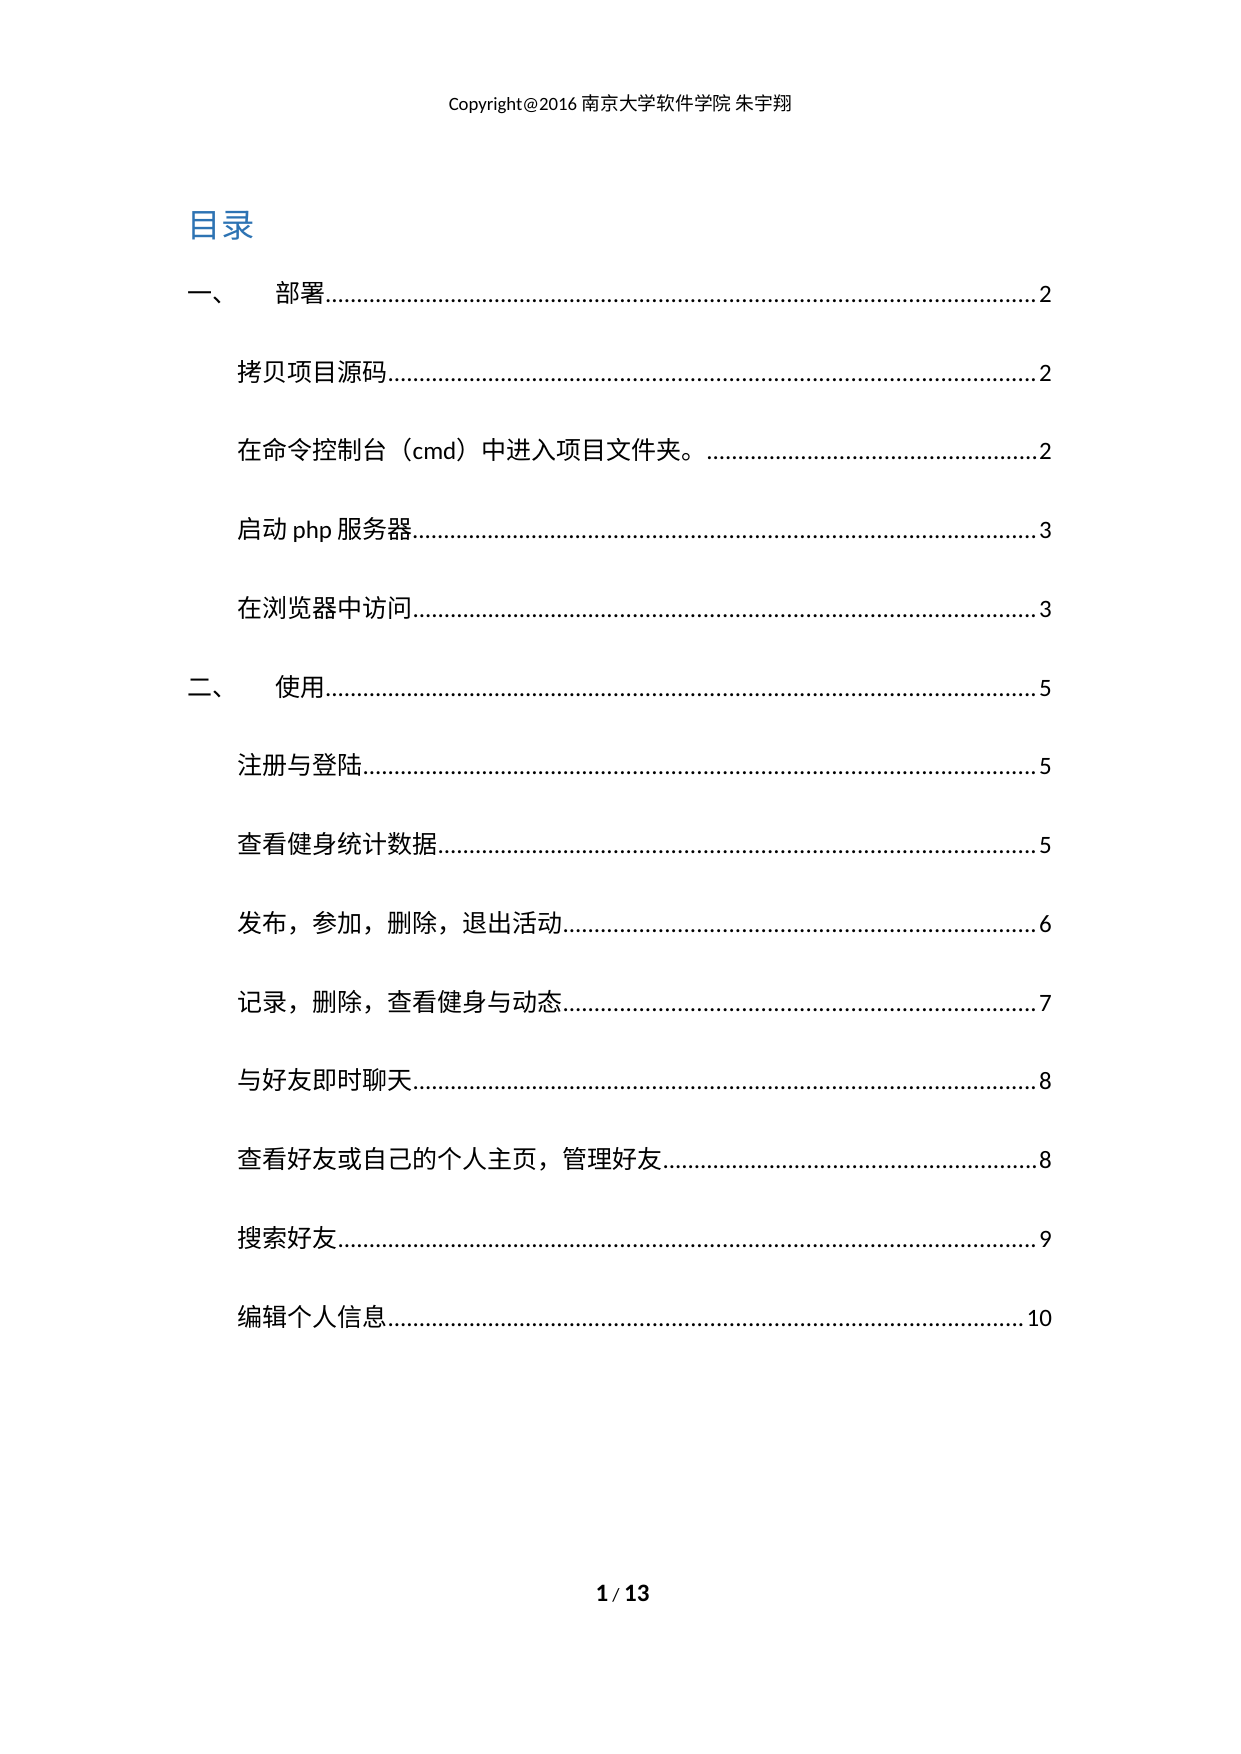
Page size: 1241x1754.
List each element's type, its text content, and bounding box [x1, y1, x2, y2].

text 搜索好友 9 [237, 1204, 1053, 1269]
text 一、 部署 2 [187, 259, 1053, 324]
text 发布，参加，删除，退出活动 6 [237, 889, 1053, 954]
text 在命令控制台（cmd）中进入项目文件夹。 2 [237, 416, 1053, 481]
text 查看健身统计数据 5 [237, 810, 1053, 875]
text 启动php服务器 3 [237, 495, 1053, 560]
text 拷贝项目源码 2 [237, 338, 1053, 403]
text 编辑个人信息 10 [237, 1283, 1053, 1348]
text 查看好友或自己的个人主页，管理好友 8 [237, 1125, 1053, 1190]
text 记录，删除，查看健身与动态 7 [237, 968, 1053, 1033]
text 在浏览器中访问 3 [237, 574, 1053, 639]
text 二、 使用 5 [187, 653, 1053, 718]
text 目录 [187, 190, 1053, 255]
text 与好友即时聊天 8 [237, 1046, 1053, 1111]
text 注册与登陆 5 [237, 731, 1053, 796]
